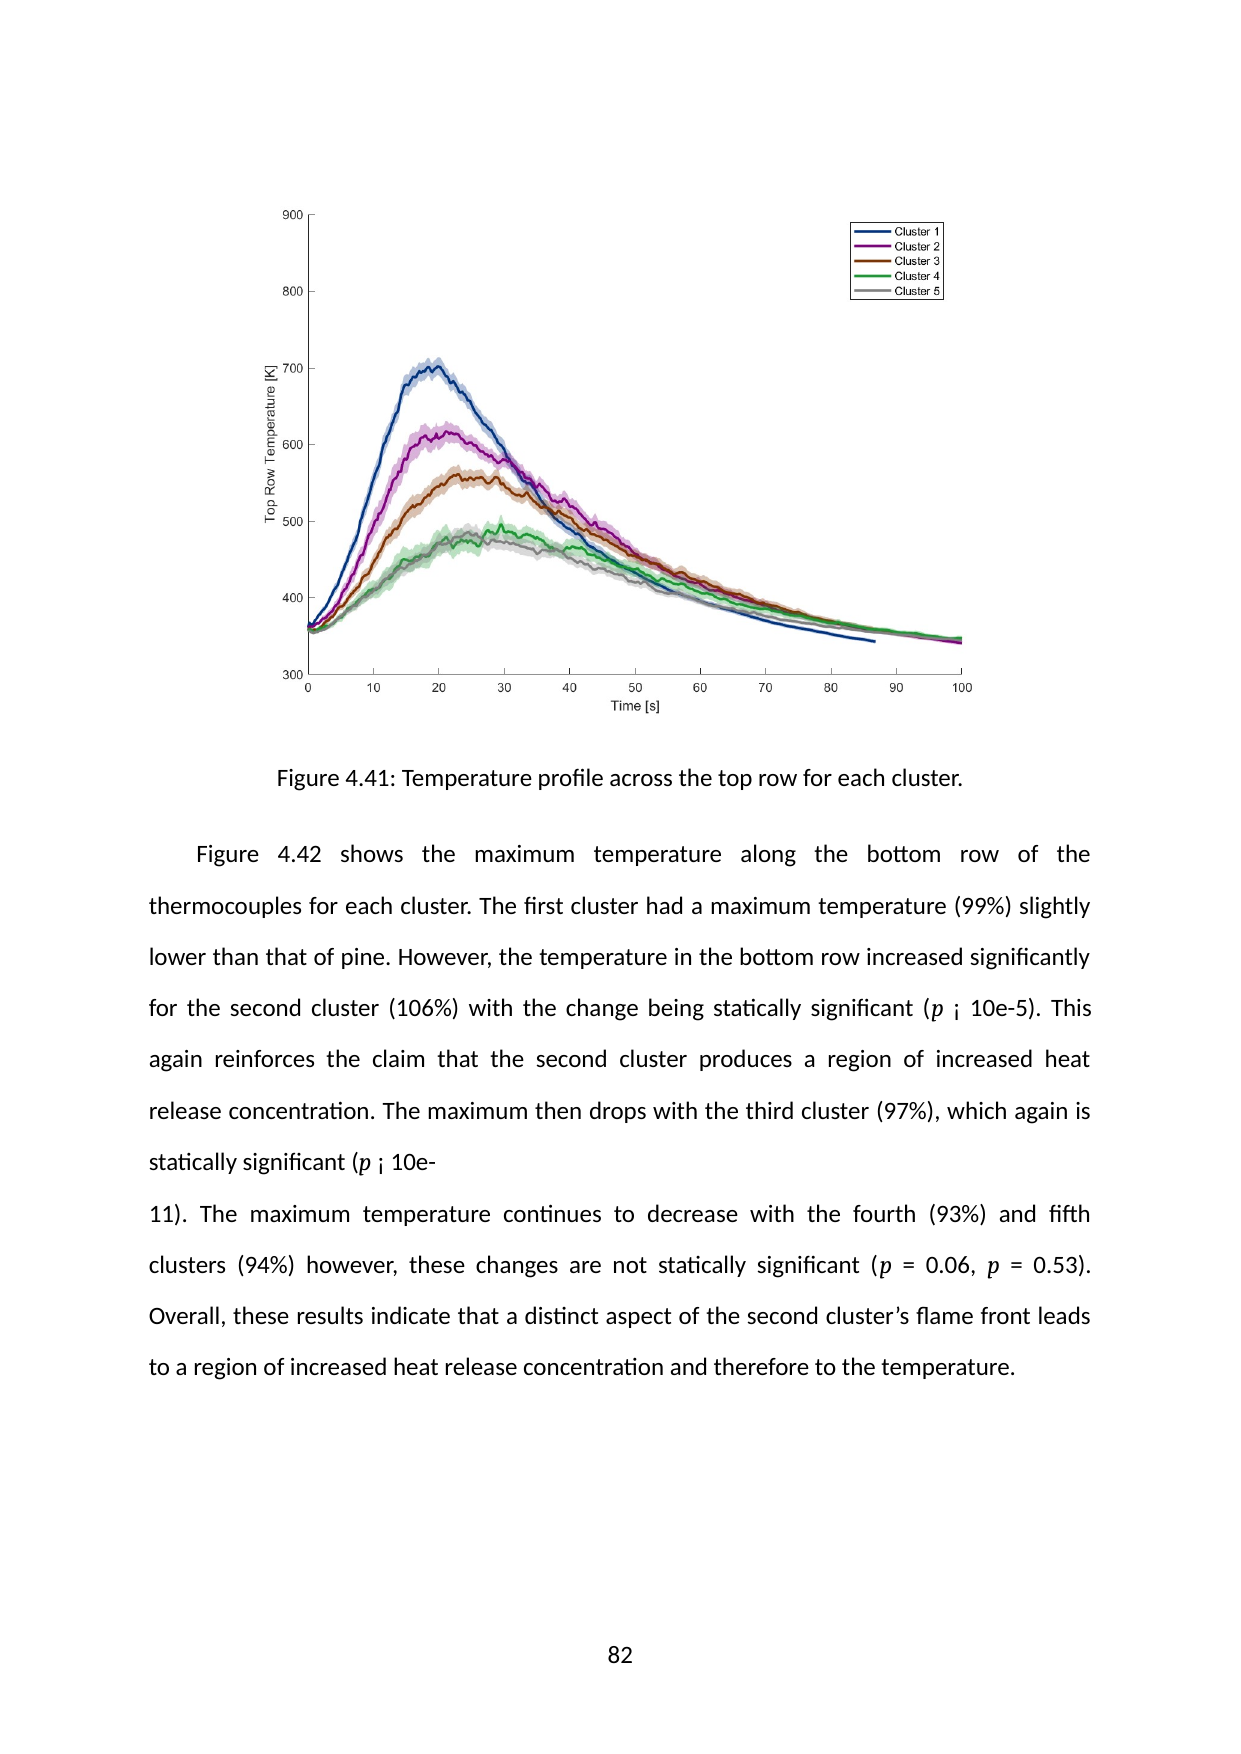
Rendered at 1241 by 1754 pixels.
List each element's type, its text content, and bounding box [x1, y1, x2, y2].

text Figure 4.42 shows the maximum temperature along the bottom row of the thermocouples for each cluster. The first cluster had a maximum temperature (99%) slightly lower than that of pine. However, the temperature in the bottom row increased significantly for the second cluster (106%) with the change being statically significant (p ¡ 10e-5). This again reinforces the claim that the second cluster produces a region of increased heat release concentration. The maximum then drops with the third cluster (97%), which again is statically significant (p ¡ 10e- [148, 838, 1092, 1177]
text 11). The maximum temperature continues to decrease with the fourth (93%) and fifth clusters (94%) however, these changes are not statically significant (p = 0.06, p = 0.53). Overall, these results indicate that a distinct aspect of the second cluster’s flame front leads to a region of increased heat release concentration and therefore to the temperature. [148, 1198, 1092, 1382]
text Figure 4.41: Temperature profile across the top row for each cluster. [150, 763, 1090, 793]
picture [198, 172, 1042, 736]
